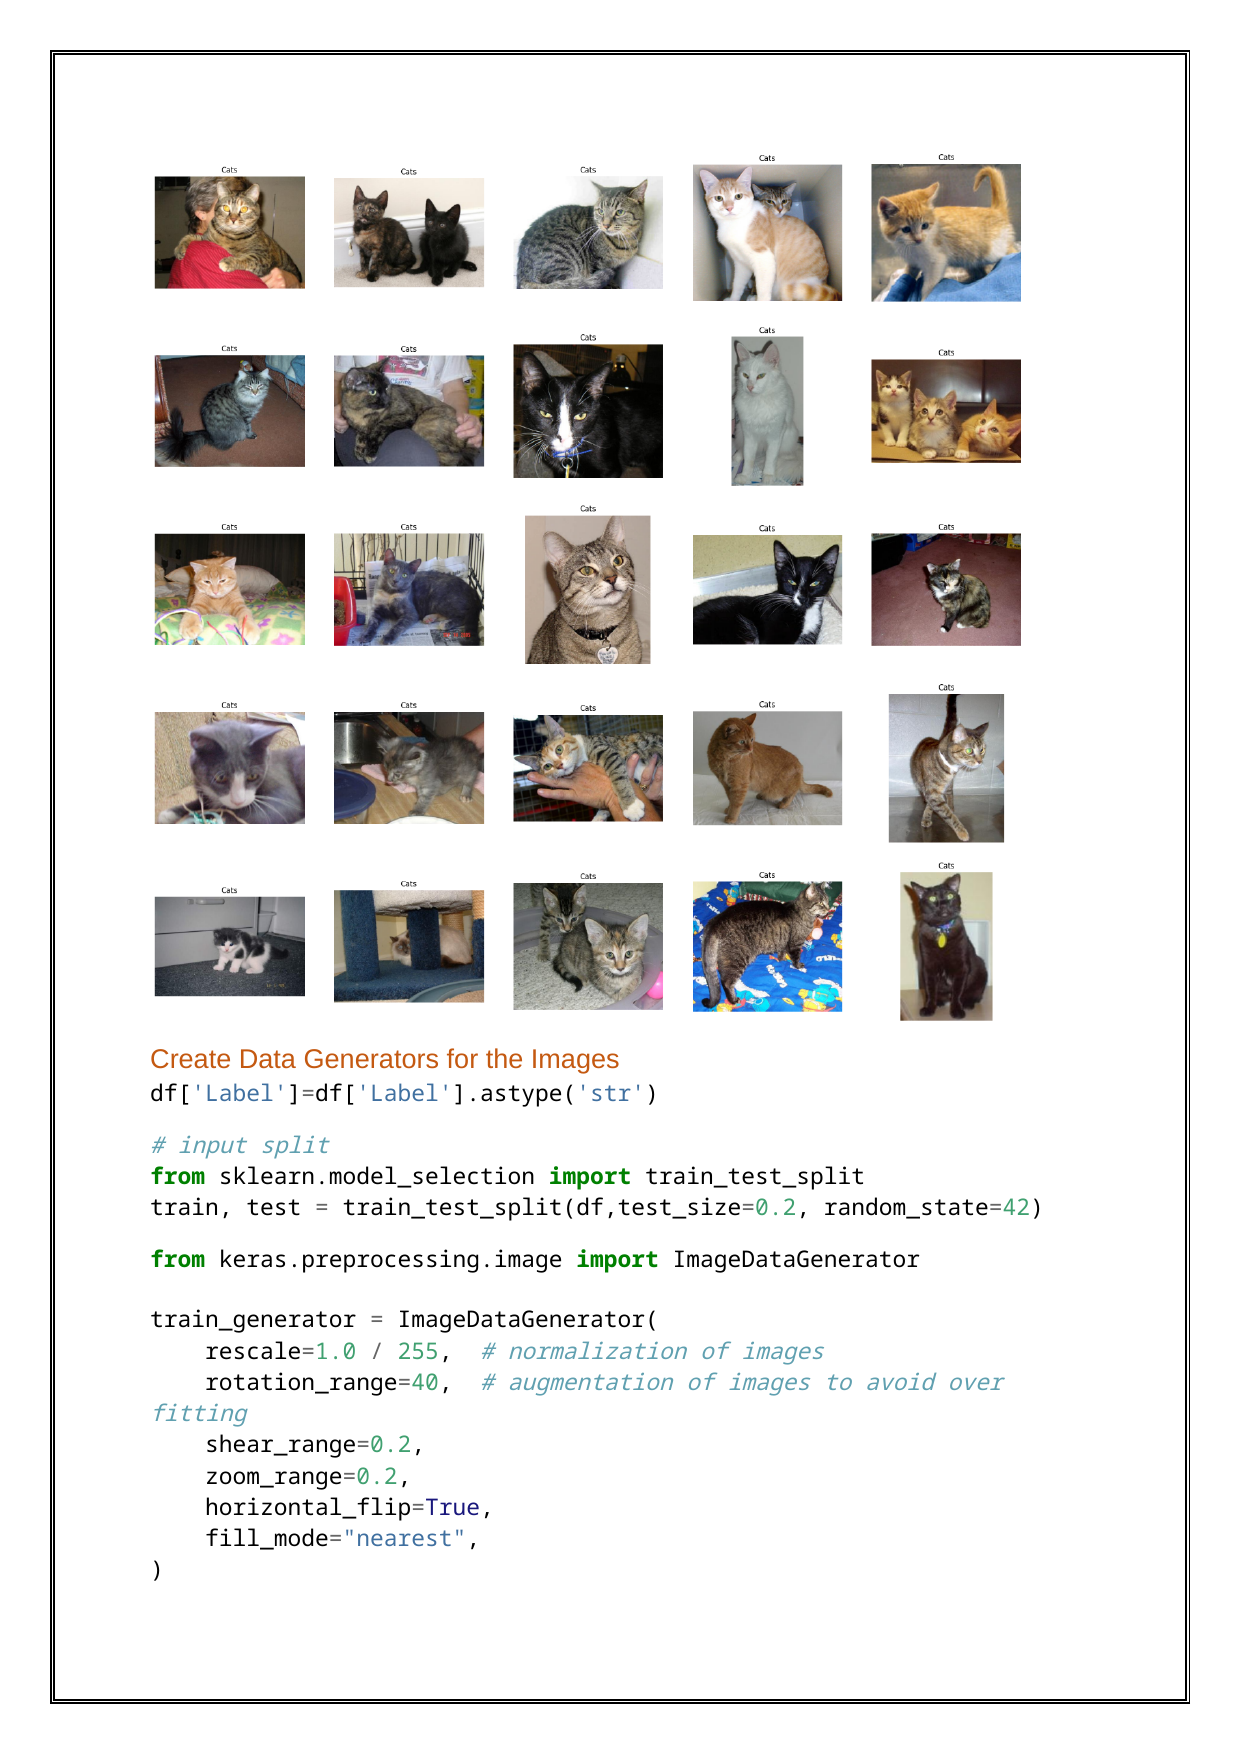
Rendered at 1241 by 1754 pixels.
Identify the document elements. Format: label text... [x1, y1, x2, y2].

picture [150, 150, 1025, 1025]
subtitle Create Data Generators for the Images [150, 1043, 1090, 1074]
text # input split from sklearn.model_selection import train_test_split train, test = train_test_split(df,test_size=0.2, random_state=42) [150, 1129, 1090, 1223]
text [150, 1243, 1090, 1585]
text df['Label']=df['Label'].astype('str') [150, 1077, 1090, 1108]
